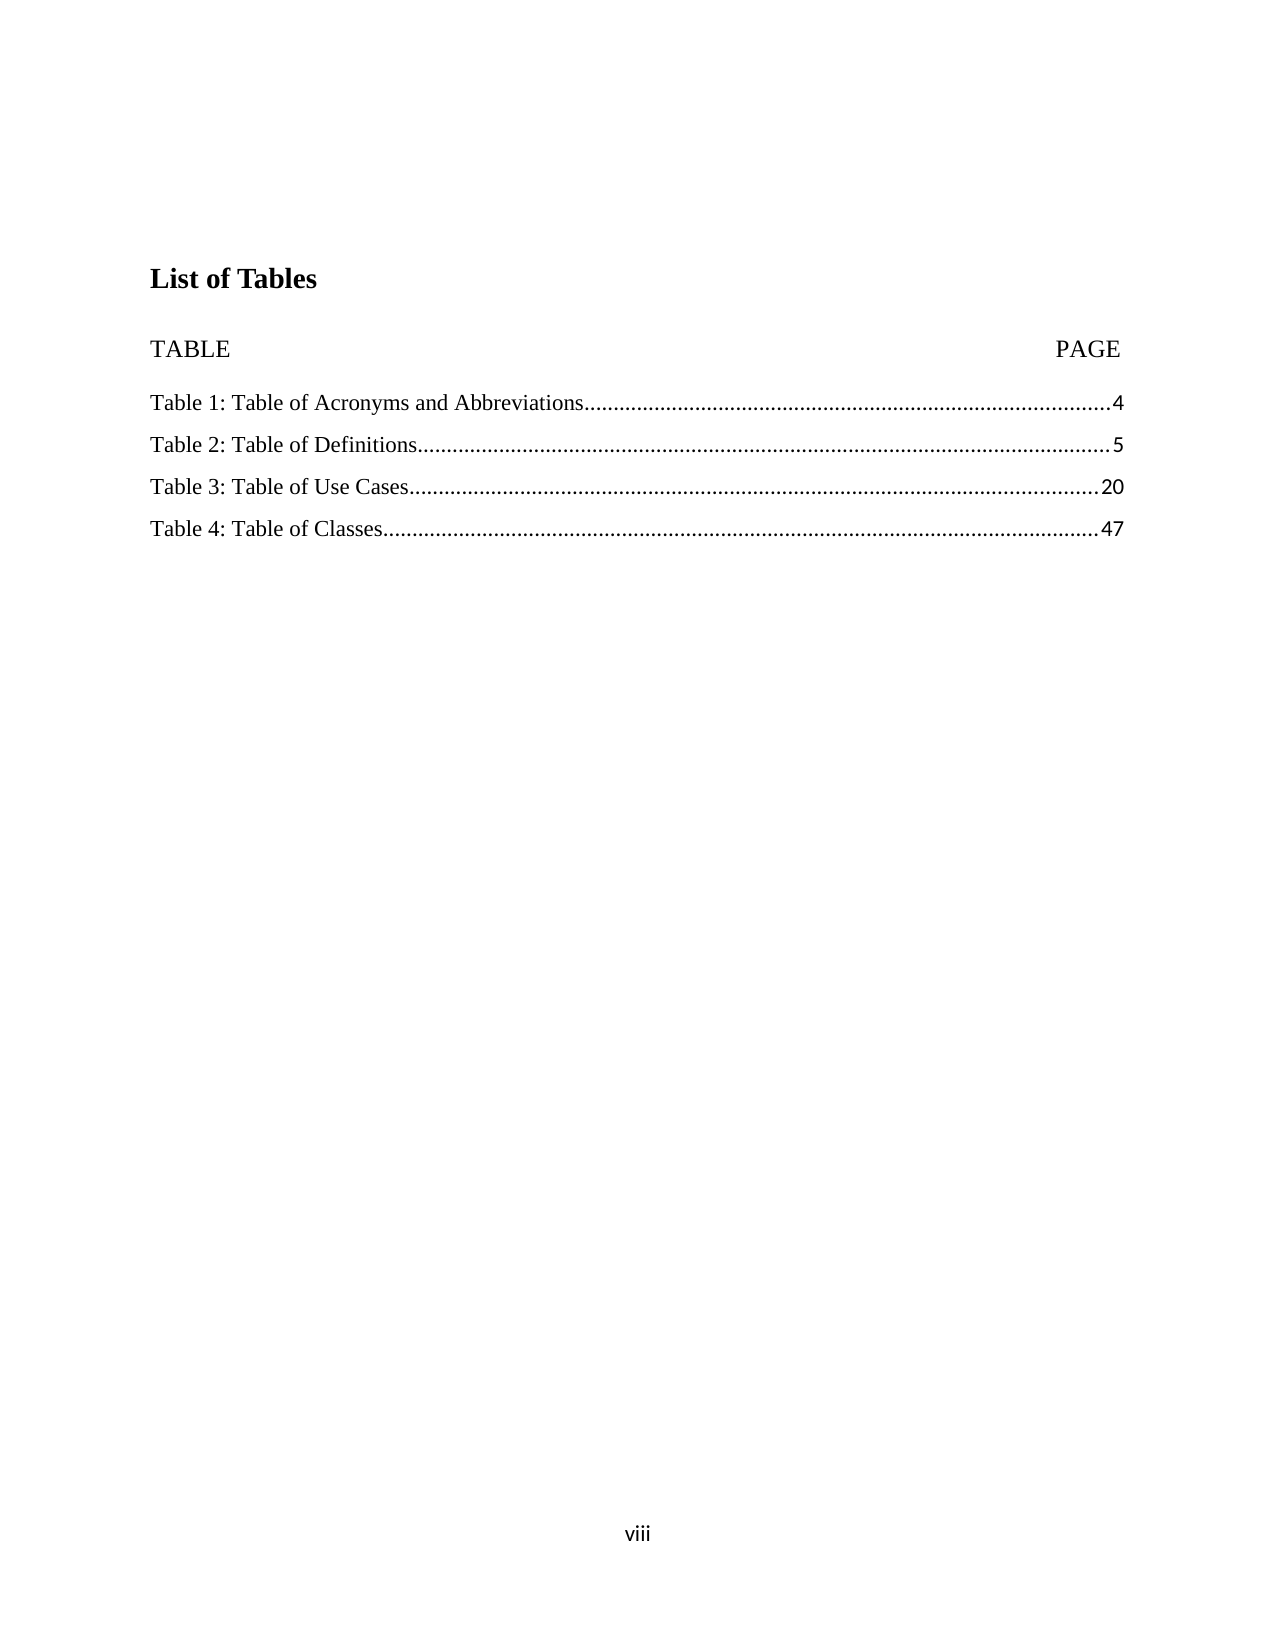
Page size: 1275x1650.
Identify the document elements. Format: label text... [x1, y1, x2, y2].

text Table 1: Table of Acronyms and Abbreviations 4 [150, 388, 1125, 416]
subtitle List of Tables [150, 261, 1125, 294]
text TABLE PAGE [150, 334, 1125, 363]
text Table 3: Table of Use Cases 20 [150, 472, 1125, 500]
text Table 4: Table of Classes 47 [150, 514, 1125, 542]
text Table 2: Table of Definitions 5 [150, 430, 1125, 458]
